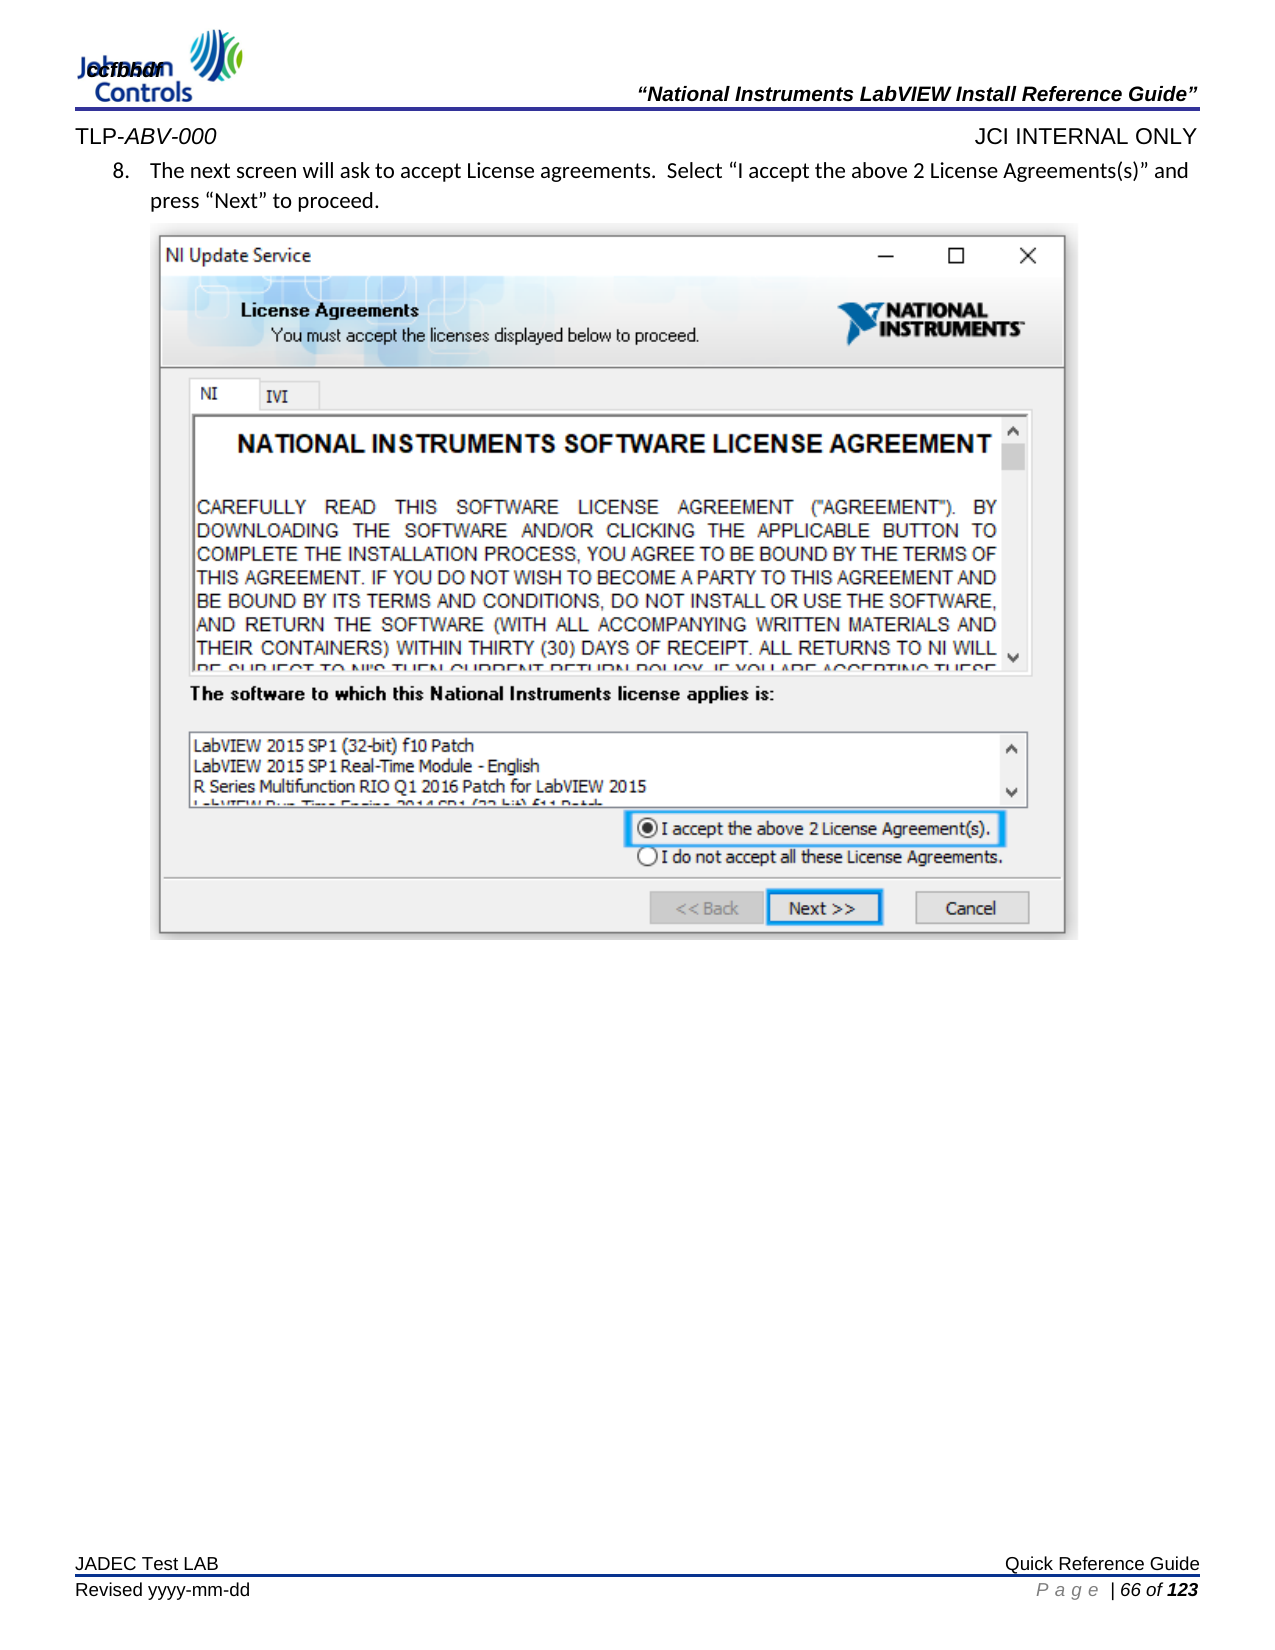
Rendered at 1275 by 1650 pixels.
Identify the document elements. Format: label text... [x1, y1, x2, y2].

list The next screen will ask to accept License agreements. Select “I accept the above 2 License Agreements(s)” and press “Next” to proceed. [112, 156, 1200, 214]
picture [76, 26, 246, 105]
picture [150, 223, 1083, 940]
